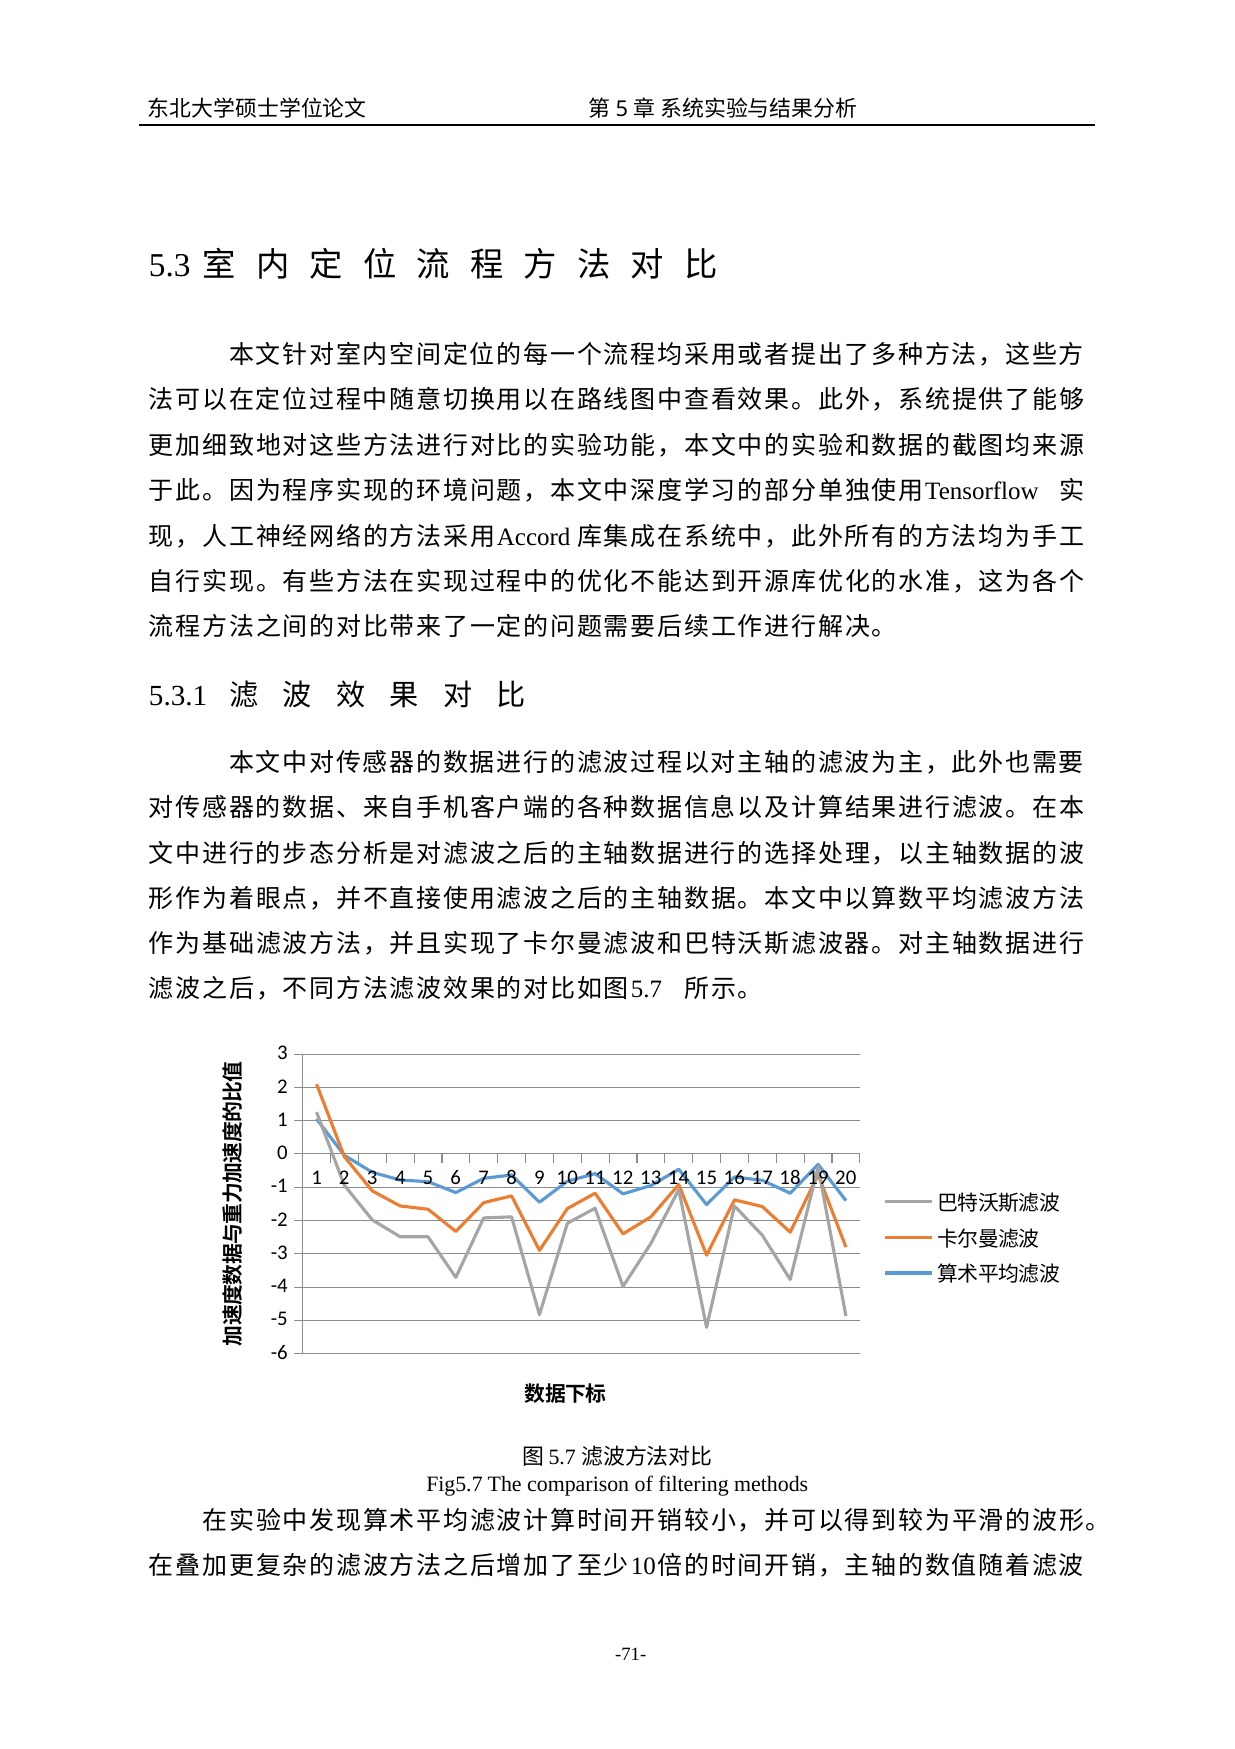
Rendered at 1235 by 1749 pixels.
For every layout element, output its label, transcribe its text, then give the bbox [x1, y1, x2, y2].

text 本文针对室内空间定位的每一个流程均采用或者提出了多种方法，这些方法可以在定位过程中随意切换用以在路线图中查看效果。此外，系统提供了能够更加细致地对这些方法进行对比的实验功能，本文中的实验和数据的截图均来源于此。因为程序实现的环境问题，本文中深度学习的部分单独使用Tensorflow实现，人工神经网络的方法采用Accord库集成在系统中，此外所有的方法均为手工自行实现。有些方法在实现过程中的优化不能达到开源库优化的水准，这为各个流程方法之间的对比带来了一定的问题需要后续工作进行解决。 [149, 330, 1086, 647]
text 图5.7 滤波方法对比 [149, 1010, 1086, 1471]
text Fig5.7 The comparison of filtering methods [149, 1471, 1086, 1496]
subtitle 滤波效果对比 [143, 670, 1086, 715]
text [149, 1496, 1086, 1587]
subtitle 室内定位流程方法对比 [149, 217, 1086, 308]
text 本文中对传感器的数据进行的滤波过程以对主轴的滤波为主，此外也需要对传感器的数据、来自手机客户端的各种数据信息以及计算结果进行滤波。在本文中进行的步态分析是对滤波之后的主轴数据进行的选择处理，以主轴数据的波形作为着眼点，并不直接使用滤波之后的主轴数据。本文中以算数平均滤波方法作为基础滤波方法，并且实现了卡尔曼滤波和巴特沃斯滤波器。对主轴数据进行滤波之后，不同方法滤波效果的对比如图5.7所示。 [149, 738, 1086, 1010]
